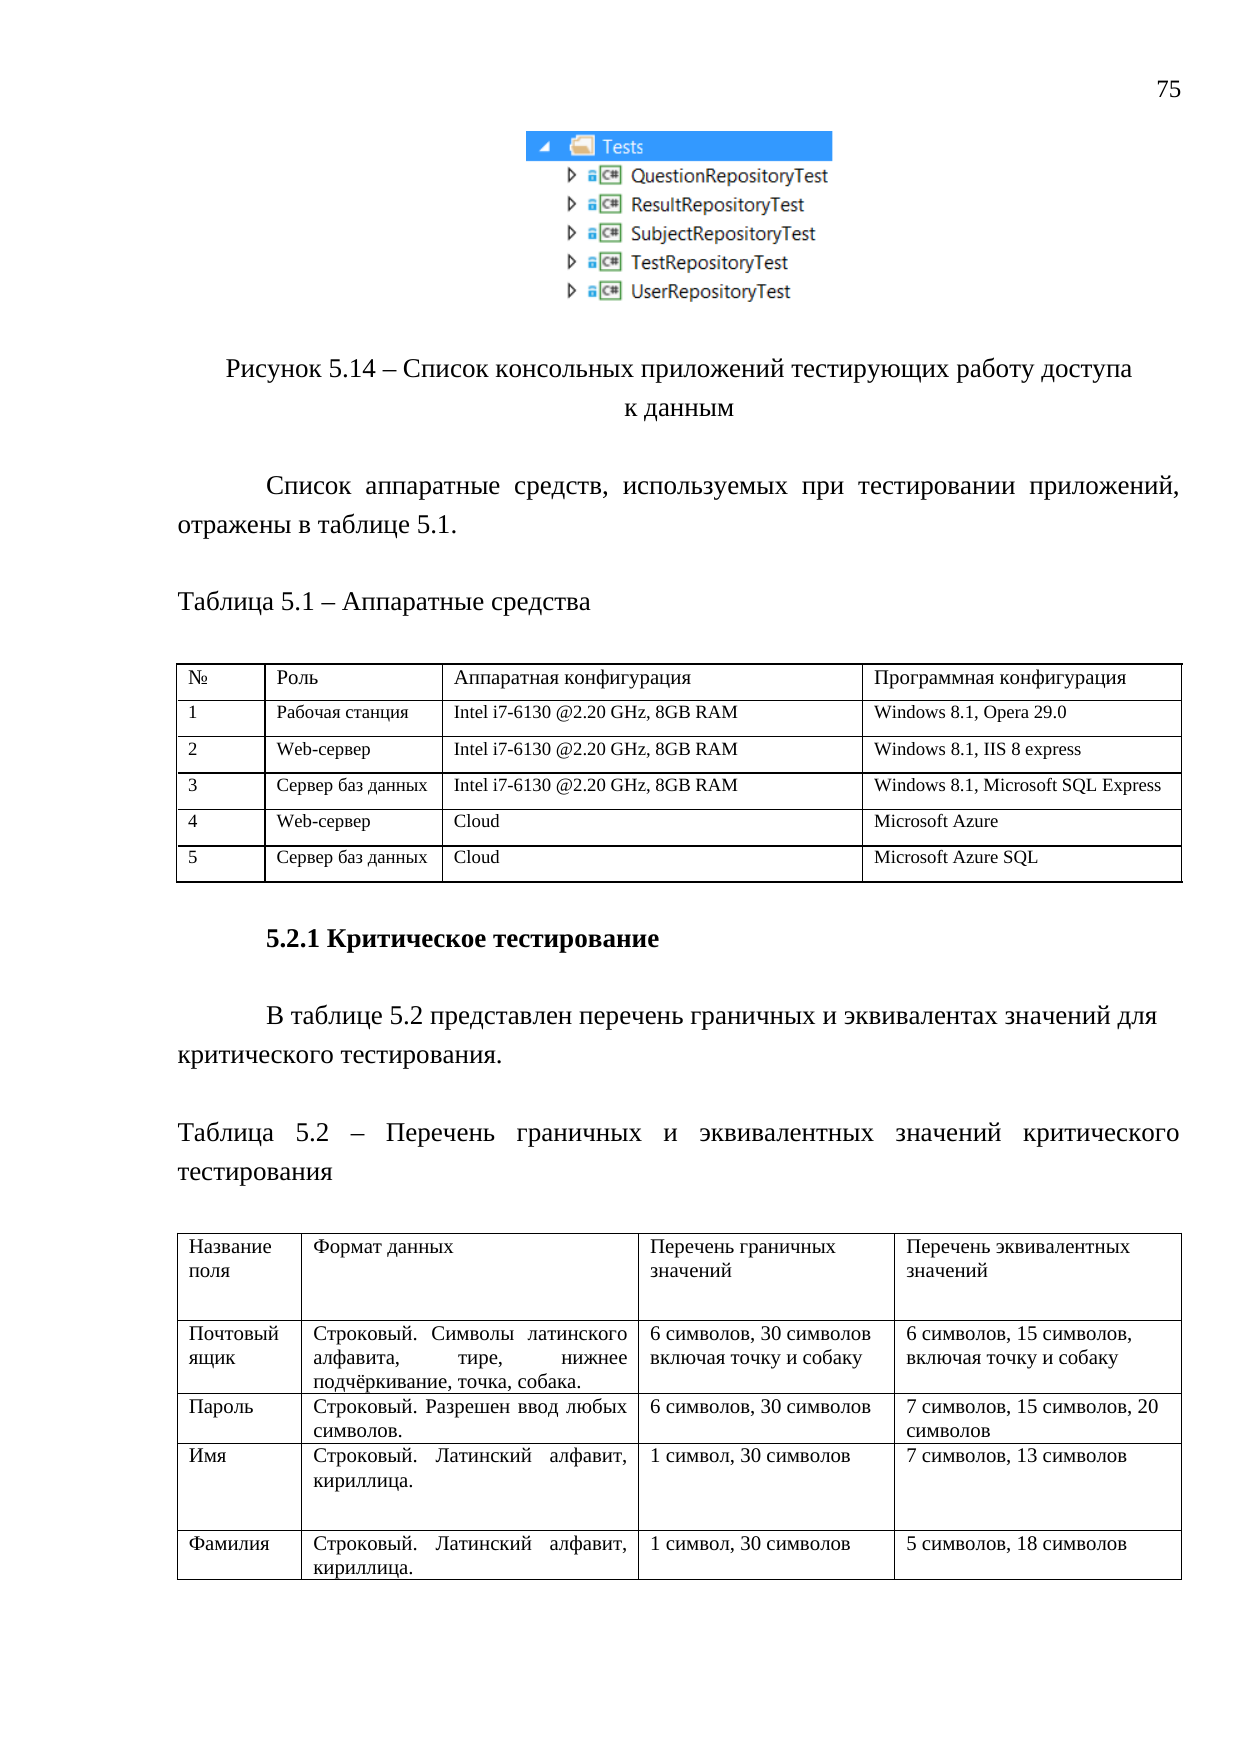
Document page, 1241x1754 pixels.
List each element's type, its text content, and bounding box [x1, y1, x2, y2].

text В таблице 5.2 представлен перечень граничных и эквивалентах значений для критического тестирования. [177, 999, 1181, 1069]
table_cell 1 [177, 701, 264, 736]
table_cell Рабочая станция [266, 701, 442, 736]
table_cell Строковый. Латинский алфавит, кириллица. [302, 1444, 638, 1530]
table_header Программная конфигурация [863, 665, 1181, 699]
table_cell Строковый. Символы латинского алфавита, тире, нижнее подчёркивание, точка, собака. [302, 1321, 638, 1393]
table_cell Intel i7-6130 @2.20 GHz, 8GB RAM [443, 701, 862, 736]
table_cell Сервер баз данных [266, 847, 442, 881]
table_cell Windows 8.1, Opera 29.0 [863, 701, 1181, 736]
table_cell Intel i7-6130 @2.20 GHz, 8GB RAM [443, 774, 862, 808]
table_cell 6 символов, 30 символов включая точку и собаку [639, 1321, 894, 1393]
table_cell 5 [177, 846, 264, 881]
table_cell 2 [177, 737, 264, 772]
text 5.2.1 Критическое тестирование [177, 922, 1181, 953]
table_cell 7 символов, 13 символов [895, 1444, 1181, 1530]
table_cell Web-сервер [266, 810, 442, 845]
table_cell 6 символов, 15 символов, включая точку и собаку [895, 1321, 1181, 1393]
table_cell 7 символов, 15 символов, 20 символов [895, 1394, 1181, 1442]
table_cell Cloud [443, 810, 862, 845]
table_cell Строковый. Латинский алфавит, кириллица. [302, 1531, 638, 1579]
table_cell Имя [178, 1444, 301, 1530]
table_header Перечень граничных значений [639, 1234, 894, 1320]
text Список аппаратные средств, используемых при тестировании приложений, отражены в таблице 5.1. [177, 469, 1181, 539]
table_cell Microsoft Azure [863, 810, 1181, 845]
table_header № [177, 665, 264, 699]
table_cell Строковый. Разрешен ввод любых символов. [302, 1394, 638, 1442]
table_cell Web-сервер [266, 737, 442, 772]
text Таблица 5.1 – Аппаратные средства [177, 585, 1181, 617]
table_cell 6 символов, 30 символов [639, 1394, 894, 1442]
table_cell Windows 8.1, Microsoft SQL Express [863, 774, 1181, 808]
table_cell 1 символ, 30 символов [639, 1531, 894, 1579]
table_cell Windows 8.1, IIS 8 express [863, 737, 1181, 772]
table_header Название поля [178, 1234, 301, 1320]
table_cell Почтовый ящик [178, 1321, 301, 1393]
table_cell Пароль [178, 1394, 301, 1442]
table_cell 5 символов, 18 символов [895, 1531, 1181, 1579]
table_cell 4 [177, 810, 264, 845]
table_cell Cloud [443, 847, 862, 881]
table_cell 1 символ, 30 символов [639, 1444, 894, 1530]
table_cell Сервер баз данных [266, 774, 442, 808]
text Рисунок 5.14 – Список консольных приложений тестирующих работу доступа [177, 352, 1181, 383]
table_header Перечень эквивалентных значений [895, 1234, 1181, 1320]
text к данным [177, 391, 1181, 422]
picture [526, 131, 833, 307]
table_header Роль [266, 665, 442, 699]
table_header Аппаратная конфигурация [443, 665, 862, 699]
table_cell Фамилия [178, 1531, 301, 1579]
table_cell Microsoft Azure SQL [863, 847, 1181, 881]
table_cell Intel i7-6130 @2.20 GHz, 8GB RAM [443, 737, 862, 772]
table_header Формат данных [302, 1234, 638, 1320]
text Таблица 5.2 – Перечень граничных и эквивалентных значений критического тестирования [177, 1116, 1181, 1186]
table_cell 3 [177, 773, 264, 808]
